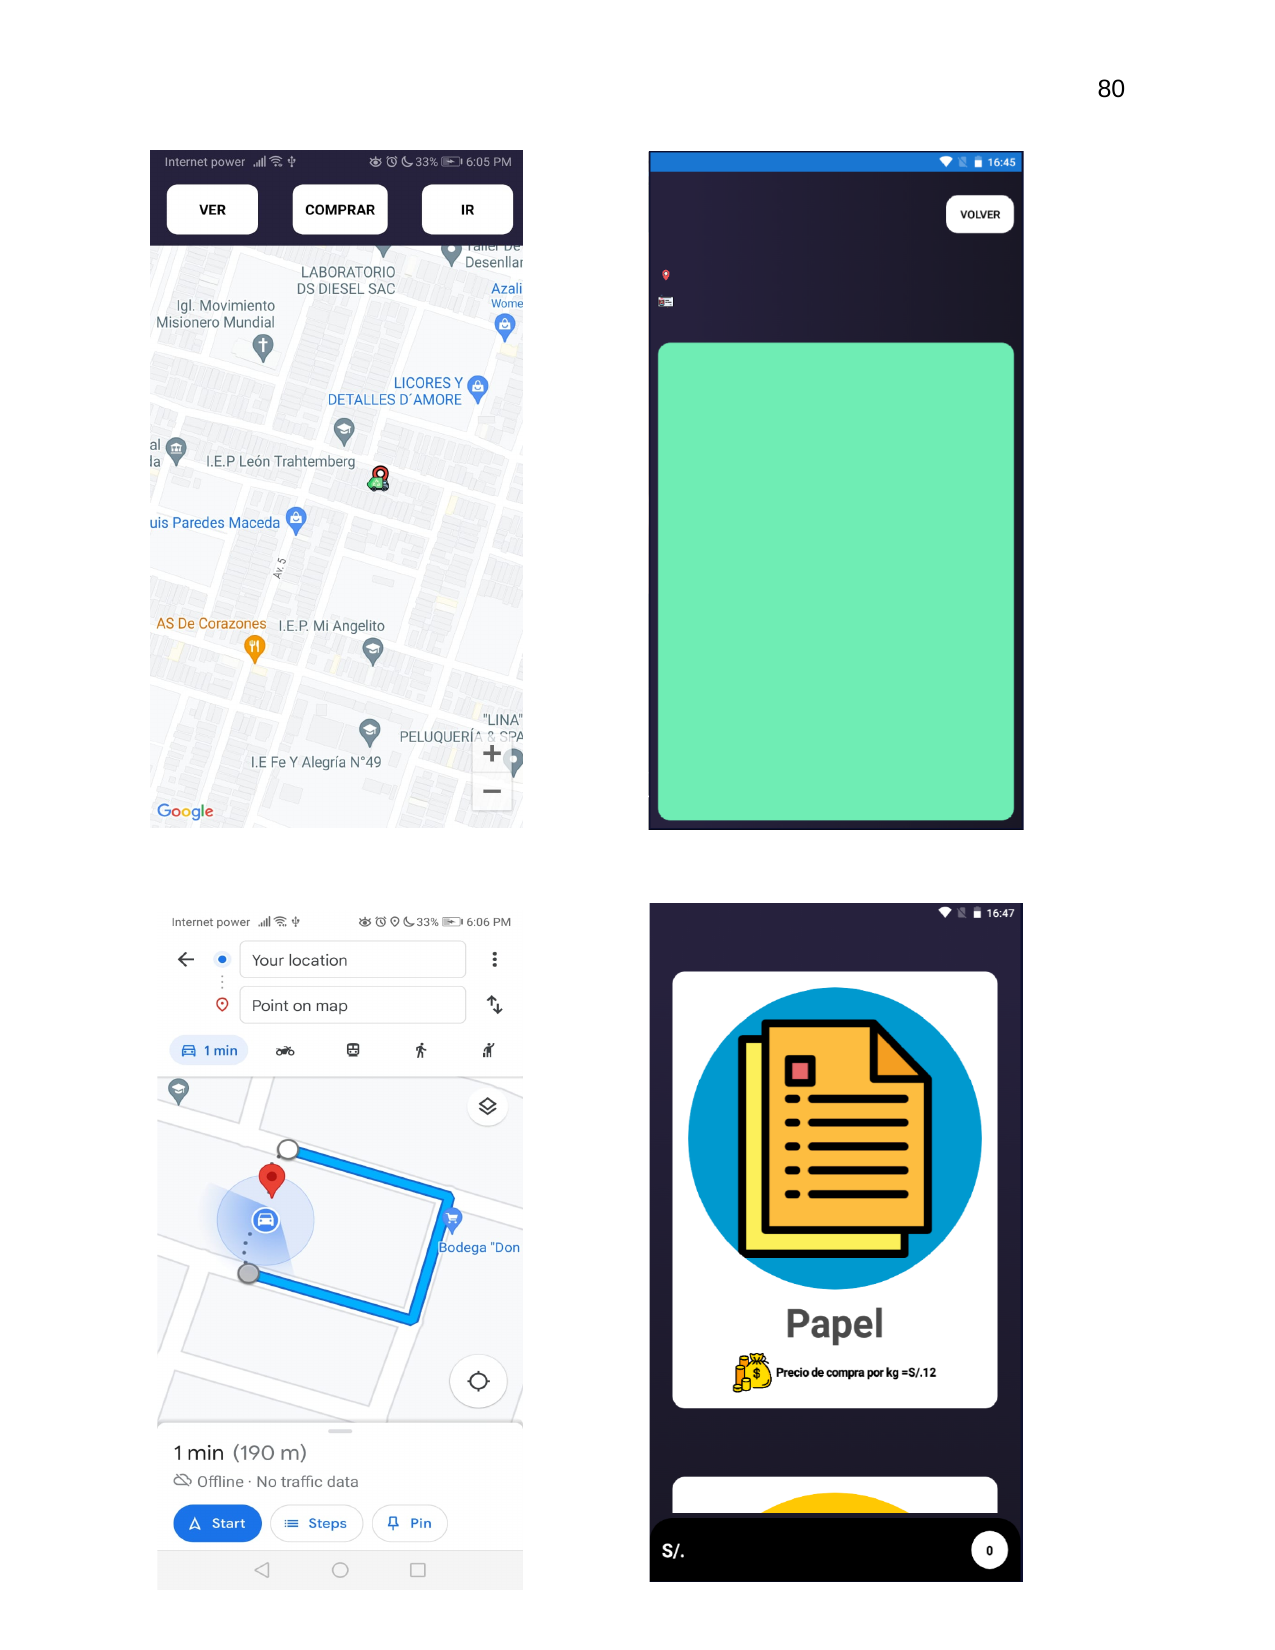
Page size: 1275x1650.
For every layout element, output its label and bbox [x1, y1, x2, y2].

picture [157, 910, 523, 1590]
picture [648, 151, 1024, 830]
picture [649, 903, 1023, 1582]
picture [150, 150, 523, 828]
